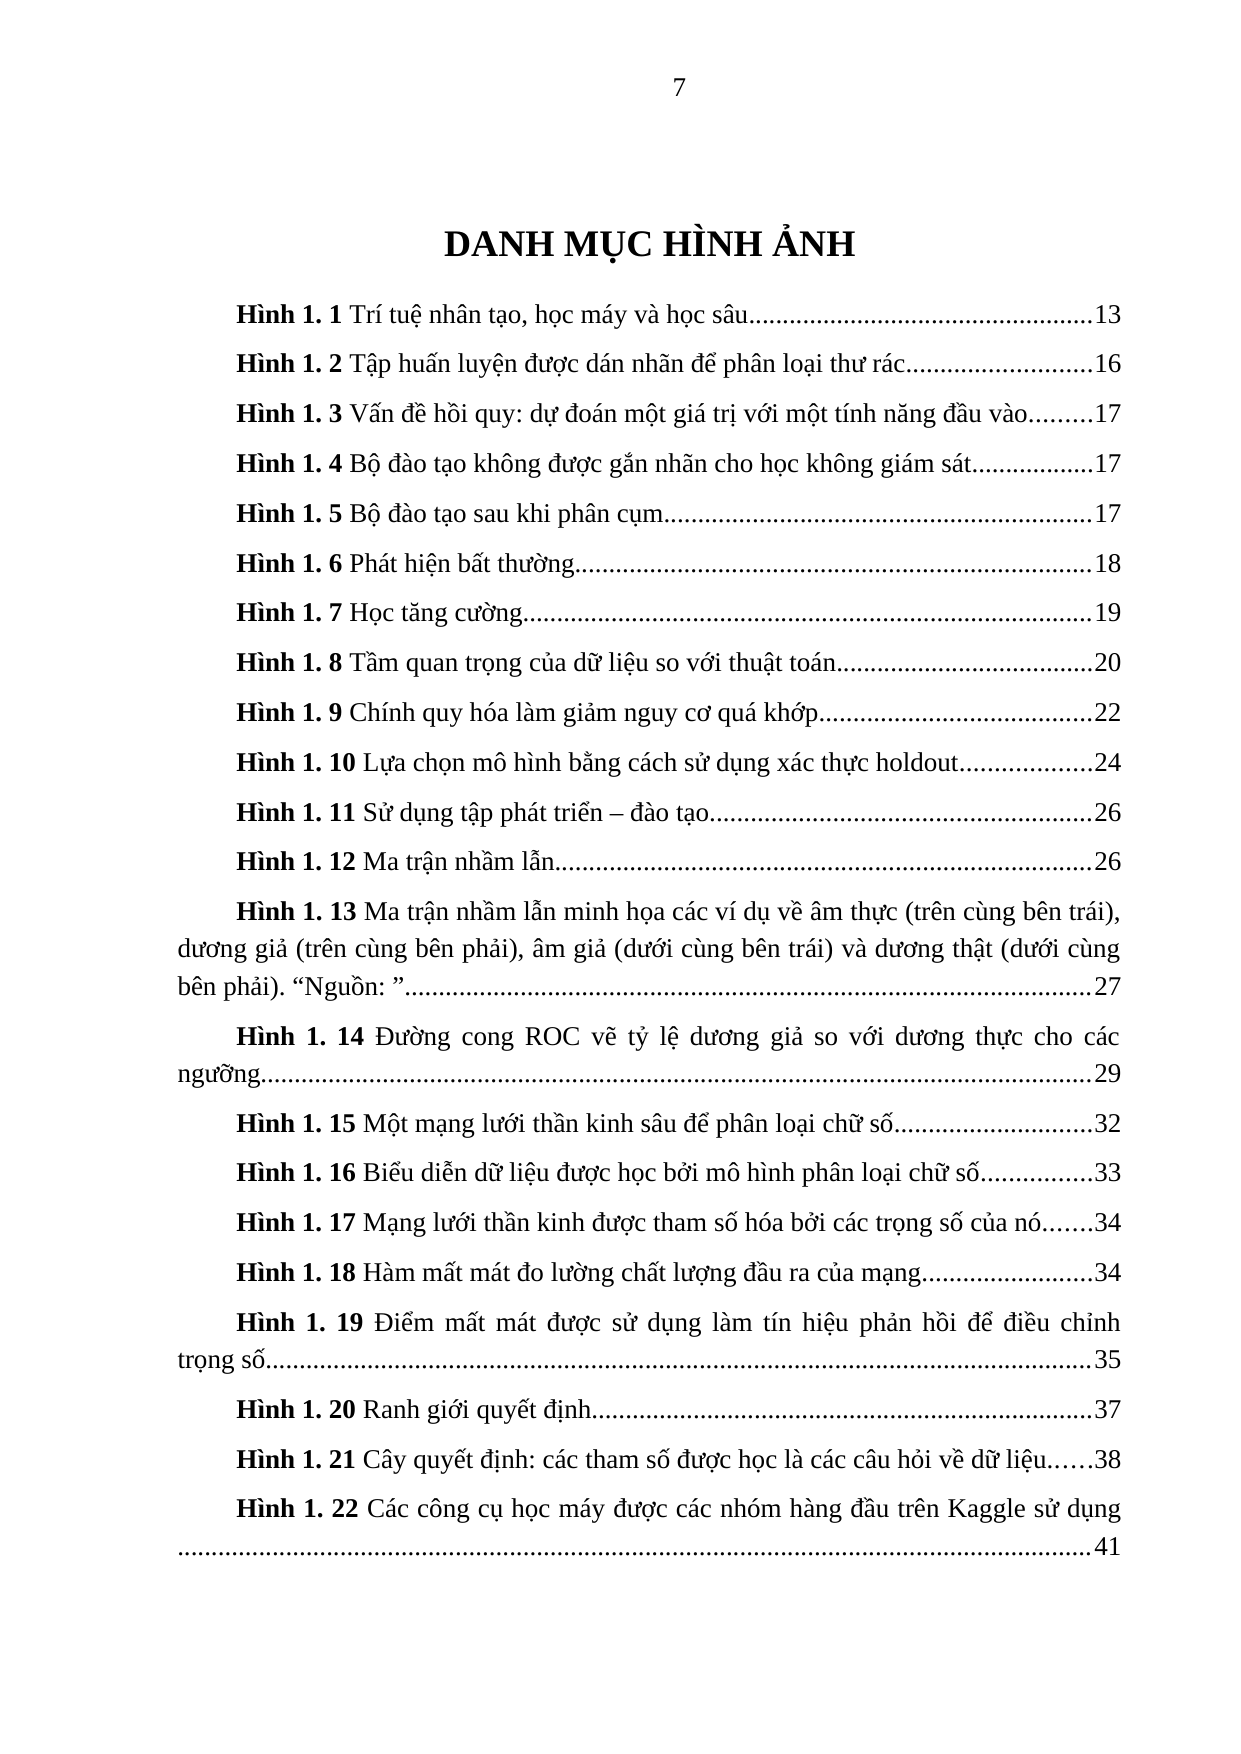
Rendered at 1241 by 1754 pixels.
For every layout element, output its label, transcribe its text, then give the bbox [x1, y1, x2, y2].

text Hình 1. 11 Sử dụng tập phát triển – đào tạo 26 [177, 796, 1122, 827]
text Hình 1. 19 Điểm mất mát được sử dụng làm tín hiệu phản hồi để điều chỉnh trọng số. 35 [177, 1306, 1122, 1374]
text Hình 1. 7 Học tăng cường 19 [177, 597, 1122, 628]
text Hình 1. 8 Tầm quan trọng của dữ liệu so với thuật toán 20 [177, 646, 1122, 677]
text Hình 1. 10 Lựa chọn mô hình bằng cách sử dụng xác thực holdout 24 [177, 746, 1122, 777]
text Hình 1. 6 Phát hiện bất thường 18 [177, 547, 1122, 578]
text Hình 1. 18 Hàm mất mát đo lường chất lượng đầu ra của mạng 34 [177, 1256, 1122, 1287]
text Hình 1. 17 Mạng lưới thần kinh được tham số hóa bởi các trọng số của nó. 34 [177, 1206, 1122, 1237]
text Hình 1. 2 Tập huấn luyện được dán nhãn để phân loại thư rác 16 [177, 348, 1122, 379]
text Hình 1. 13 Ma trận nhầm lẫn minh họa các ví dụ về âm thực (trên cùng bên trái), dương giả (trên cùng bên phải), âm giả (dưới cùng bên trái) và dương thật (dưới cùng bên phải). “Nguồn: ” 27 [177, 895, 1122, 1001]
text Hình 1. 12 Ma trận nhầm lẫn 26 [177, 846, 1122, 877]
text Hình 1. 16 Biểu diễn dữ liệu được học bởi mô hình phân loại chữ số 33 [177, 1157, 1122, 1188]
text Hình 1. 21 Cây quyết định: các tham số được học là các câu hỏi về dữ liệu. 38 [177, 1443, 1122, 1474]
text Hình 1. 1 Trí tuệ nhân tạo, học máy và học sâu 13 [177, 298, 1122, 329]
text Hình 1. 20 Ranh giới quyết định 37 [177, 1393, 1122, 1424]
text Hình 1. 3 Vấn đề hồi quy: dự đoán một giá trị với một tính năng đầu vào 17 [177, 397, 1122, 428]
subtitle DANH MỤC HÌNH ẢNH [177, 221, 1122, 264]
text Hình 1. 9 Chính quy hóa làm giảm nguy cơ quá khớp 22 [177, 696, 1122, 727]
text Hình 1. 22 Các công cụ học máy được các nhóm hàng đầu trên Kaggle sử dụng 41 [177, 1493, 1122, 1561]
text Hình 1. 15 Một mạng lưới thần kinh sâu để phân loại chữ số 32 [177, 1107, 1122, 1138]
text Hình 1. 14 Đường cong ROC vẽ tỷ lệ dương giả so với dương thực cho các ngưỡng 29 [177, 1020, 1122, 1088]
text Hình 1. 5 Bộ đào tạo sau khi phân cụm 17 [177, 497, 1122, 528]
text Hình 1. 4 Bộ đào tạo không được gắn nhãn cho học không giám sát 17 [177, 447, 1122, 478]
